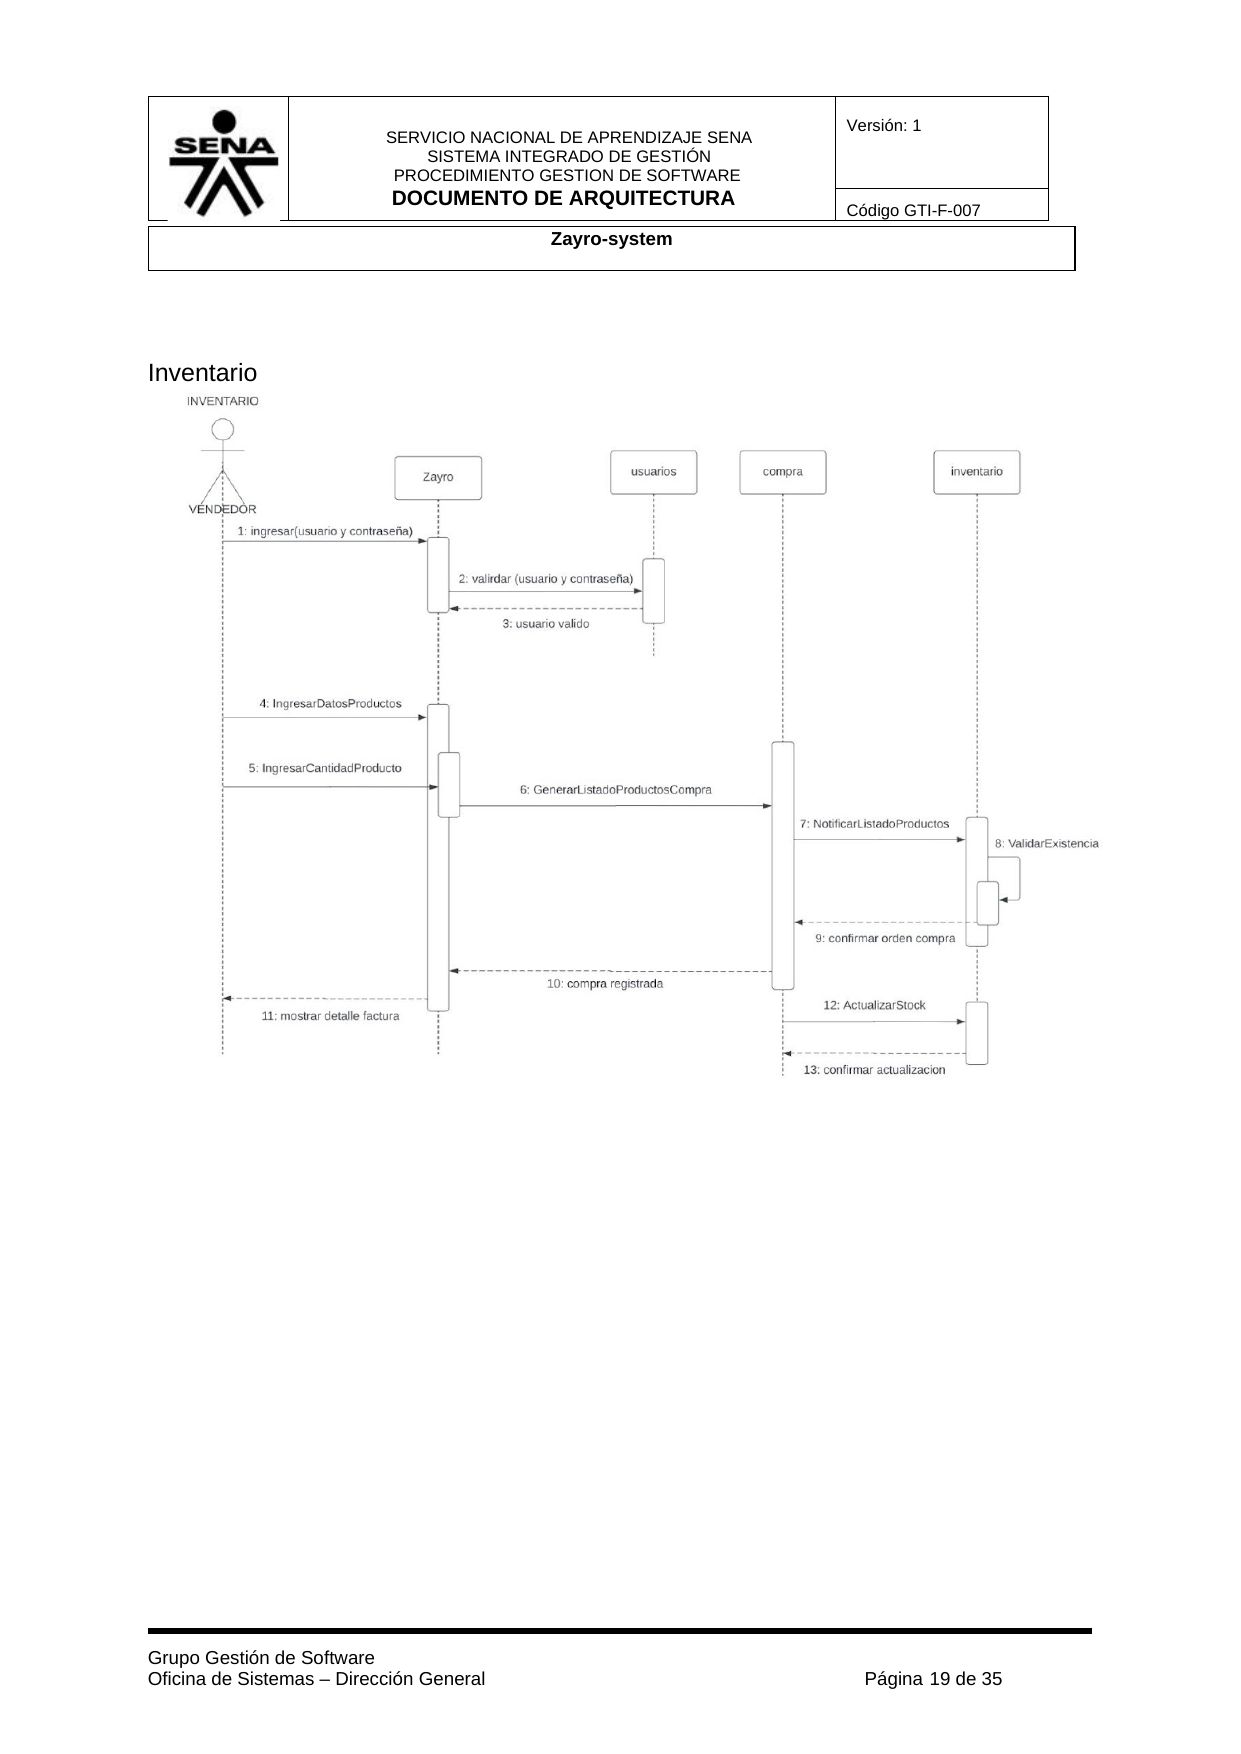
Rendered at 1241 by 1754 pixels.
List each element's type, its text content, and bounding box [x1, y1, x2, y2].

picture [147, 386, 1118, 1098]
text Inventario [148, 358, 1092, 386]
picture [167, 106, 281, 221]
